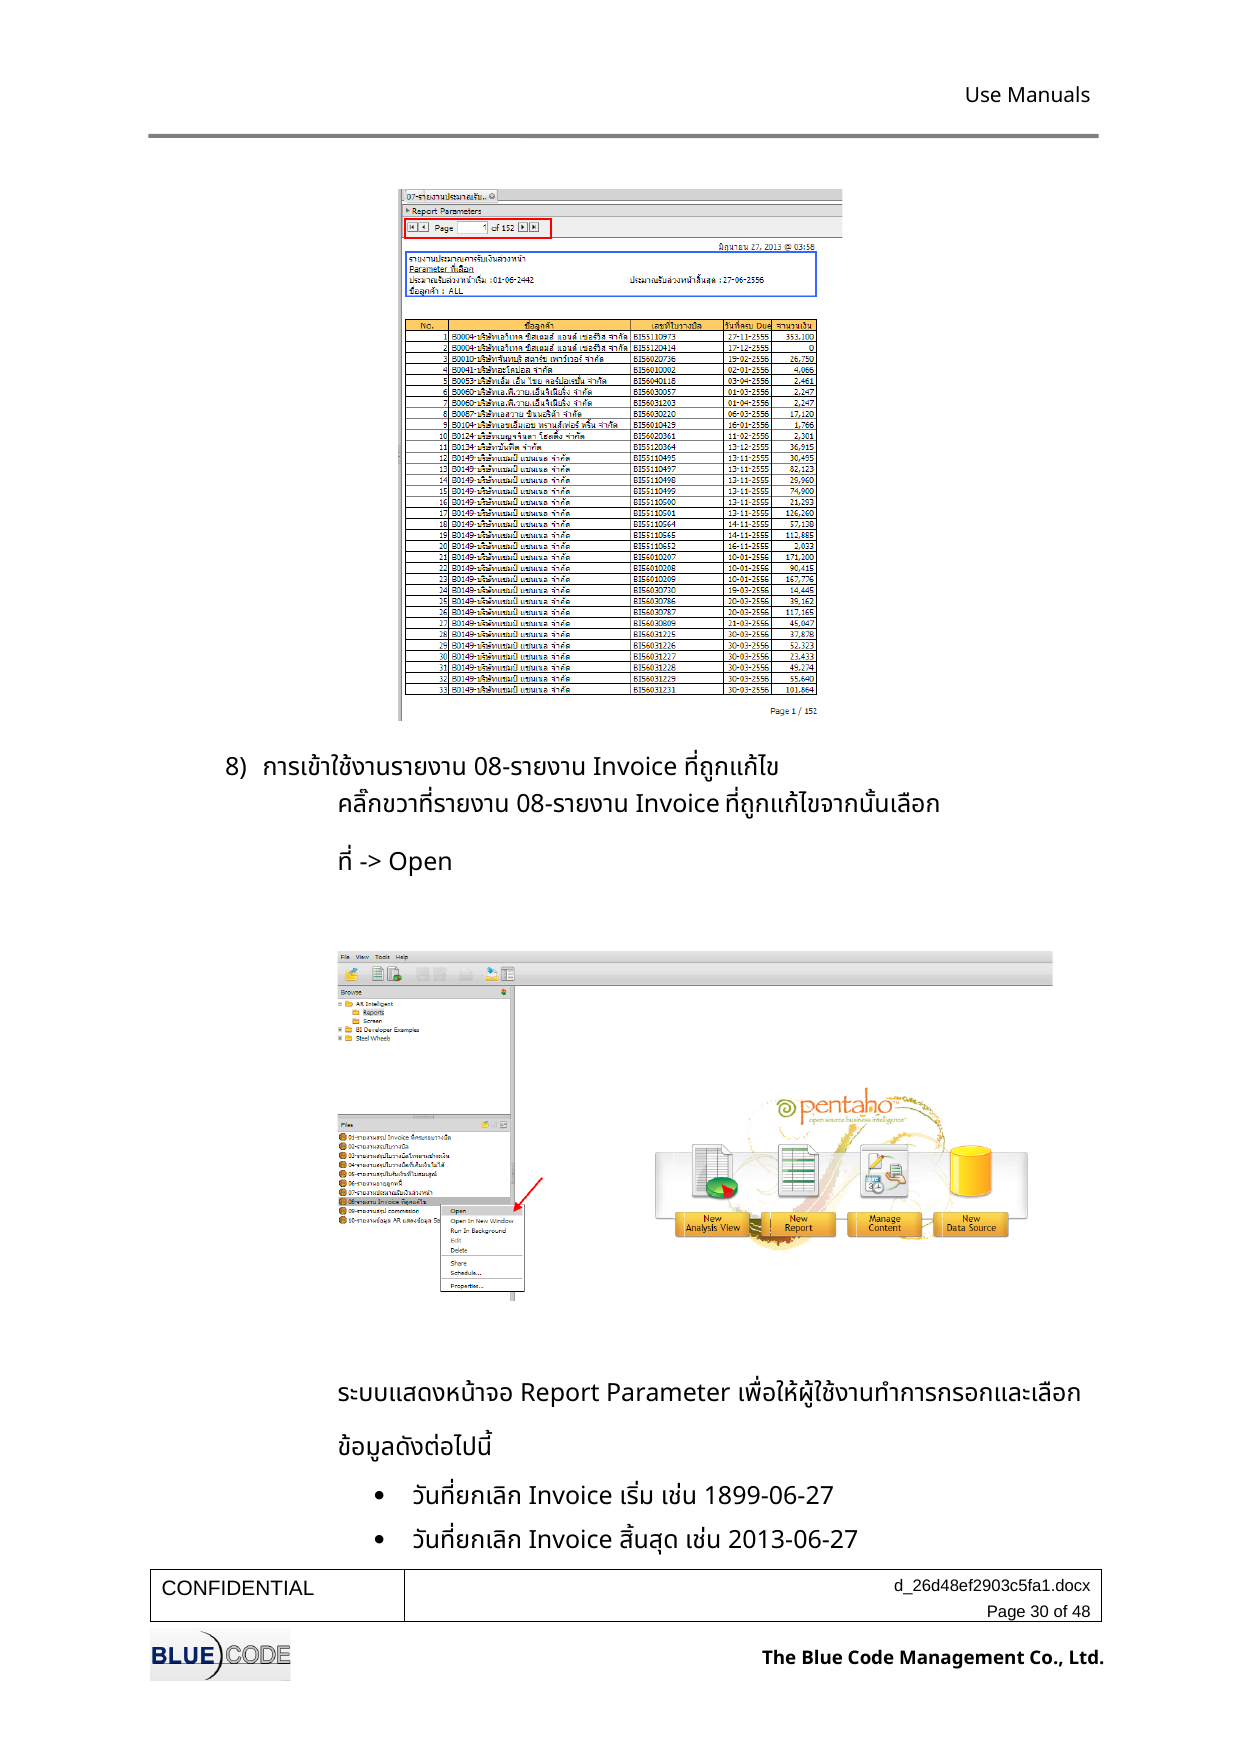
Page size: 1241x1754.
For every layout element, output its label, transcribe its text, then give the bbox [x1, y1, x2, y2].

picture [337, 951, 1053, 1301]
subtitle การเข้าใช้งานรายงาน 08-รายงาน Invoice ที่ถูกแก้ไข [225, 748, 1090, 786]
list ที่ -> Open [262, 843, 1090, 881]
picture [398, 189, 843, 721]
picture [150, 1628, 291, 1681]
text ระบบแสดงหน้าจอ Report Parameter เพื่อให้ผู้ใช้งานทำการกรอกและเลือกข้อมูลดังต่อไปนี้ [337, 1374, 1090, 1470]
list วันที่ยกเลิก Invoice สิ้นสุด เช่น 2013-06-27 [375, 1522, 1090, 1559]
list วันที่ยกเลิก Invoice เริ่ม เช่น 1899-06-27 [375, 1478, 1090, 1516]
list คลิ๊กขวาที่รายงาน 08-รายงาน Invoiceที่ถูกแก้ไขจากนั้นเลือก [262, 786, 1090, 824]
